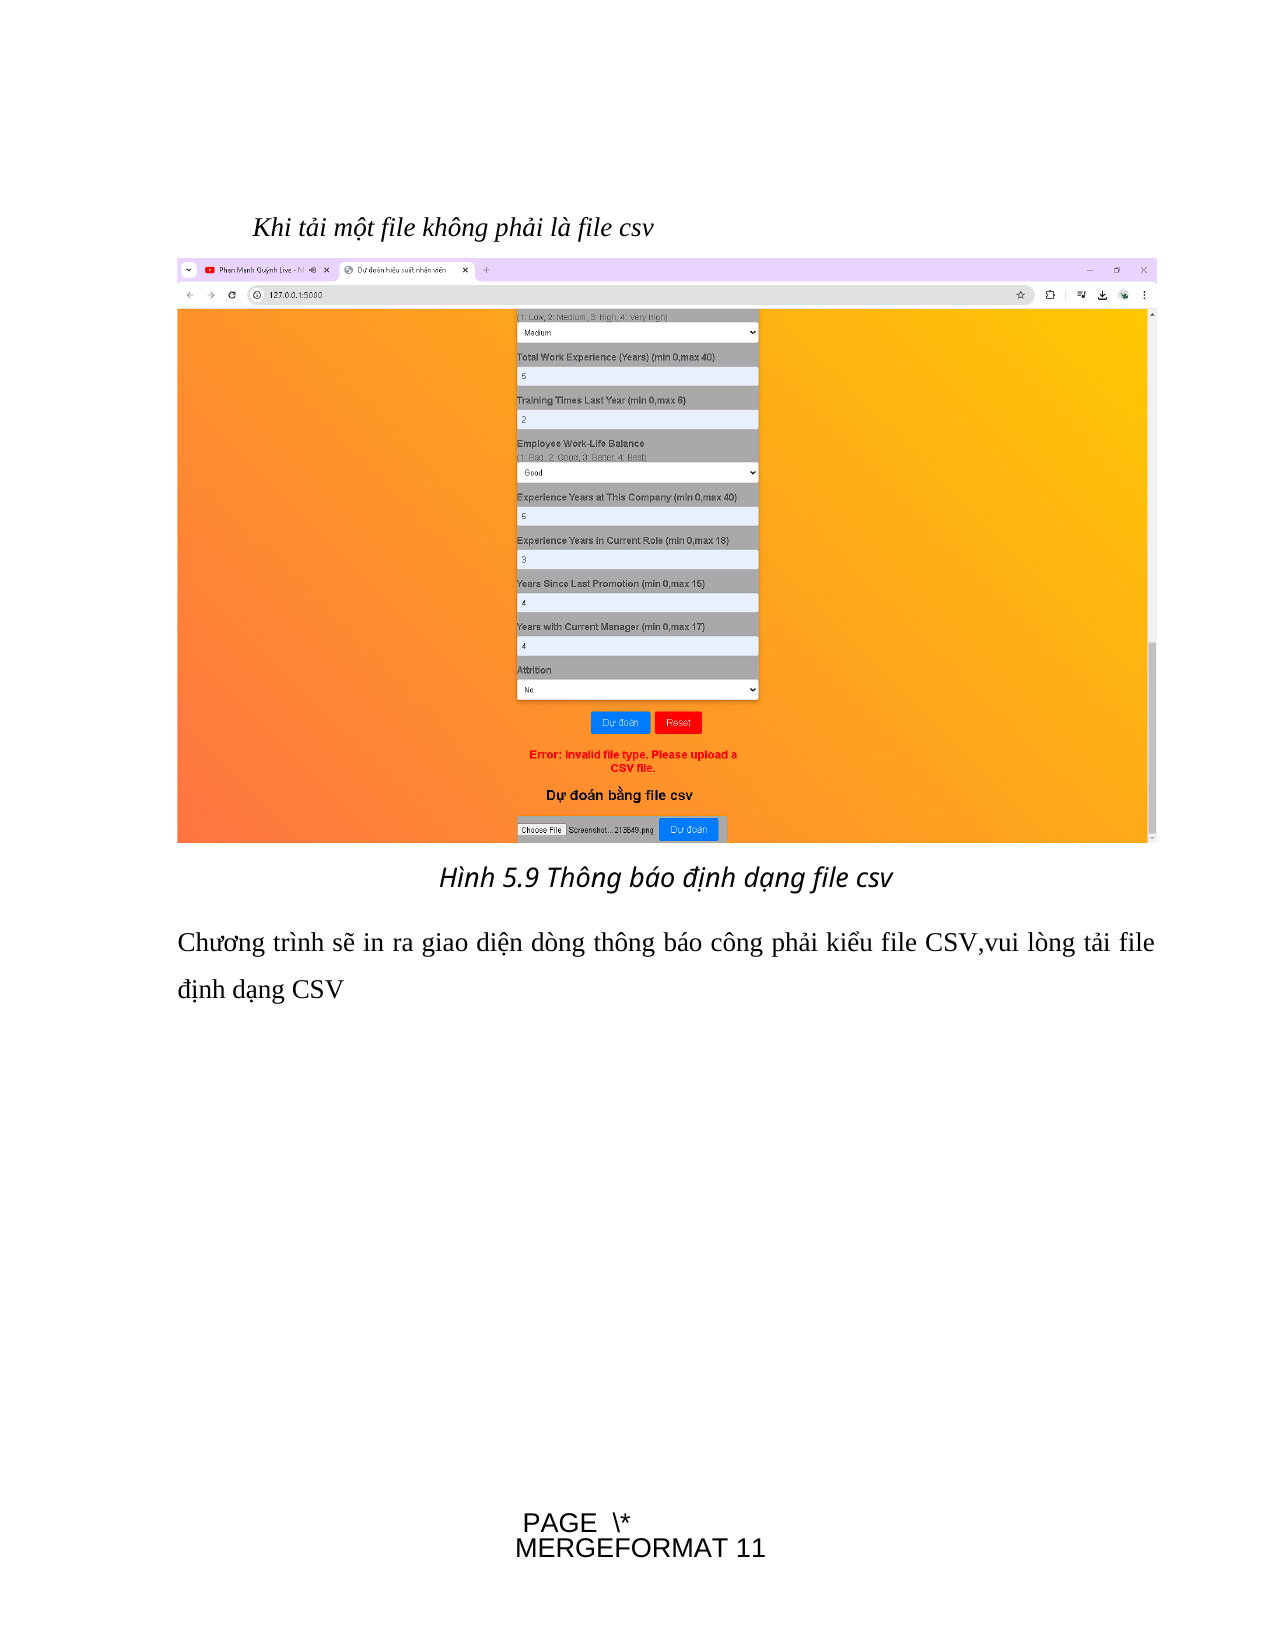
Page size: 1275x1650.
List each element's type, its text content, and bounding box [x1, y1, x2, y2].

text Khi tải một file không phải là file csv [252, 211, 1157, 243]
text Hình 5.9 Thông báo định dạng file csv [177, 858, 1157, 895]
picture [177, 258, 1157, 843]
text Chương trình sẽ in ra giao diện dòng thông báo công phải kiểu file CSV,vui lòng tải file định dạng CSV [177, 926, 1157, 1004]
